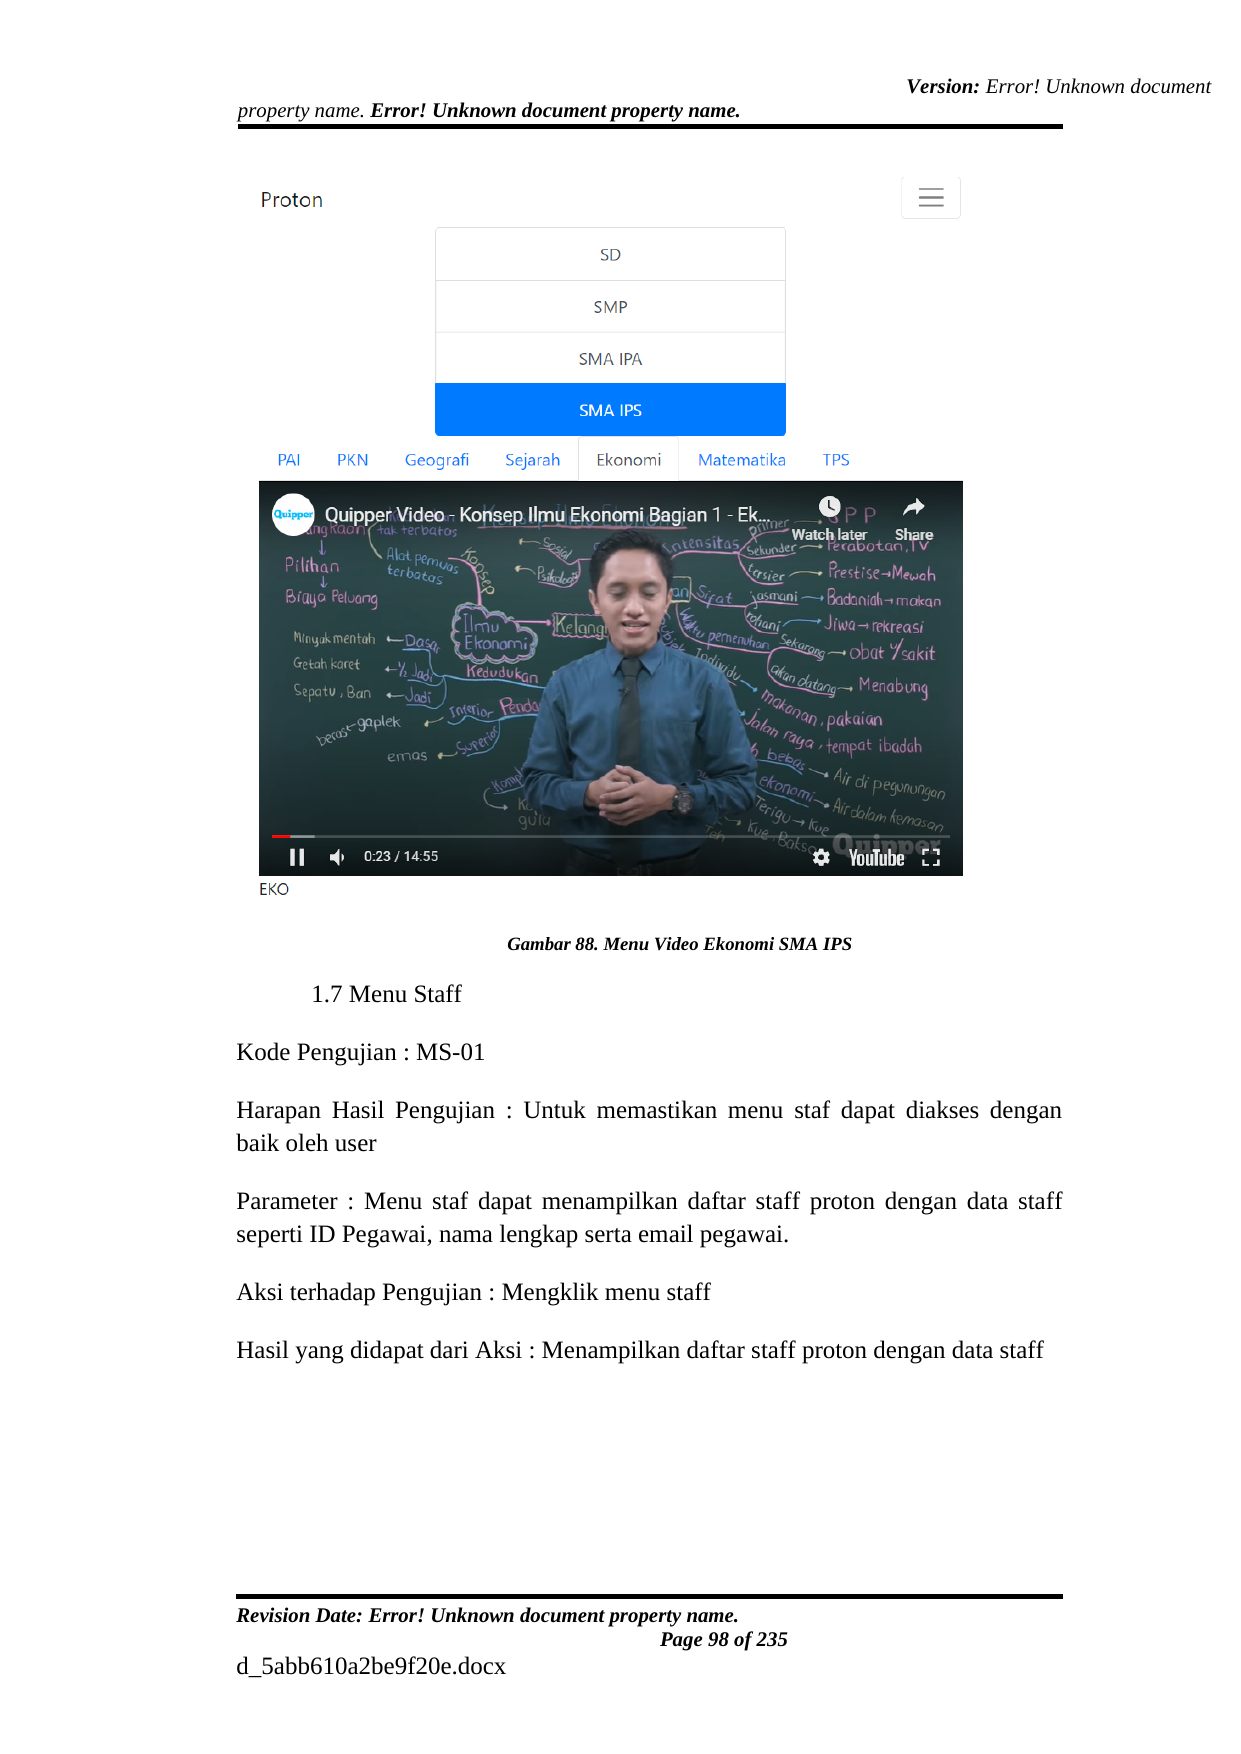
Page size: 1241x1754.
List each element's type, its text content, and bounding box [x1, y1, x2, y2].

text Harapan Hasil Pengujian : Untuk memastikan menu staf dapat diakses dengan baik oleh user [236, 1095, 1063, 1157]
text Hasil yang didapat dari Aksi : Menampilkan daftar staff proton dengan data staff [236, 1335, 1063, 1364]
text 1.7 Menu Staff [236, 979, 1063, 1008]
text Kode Pengujian : MS-01 [236, 1037, 1063, 1066]
text Parameter : Menu staf dapat menampilkan daftar staff proton dengan data staff seperti ID Pegawai, nama lengkap serta email pegawai. [236, 1186, 1063, 1248]
text Gambar 88. Menu Video Ekonomi SMA IPS [296, 933, 1063, 954]
text Aksi terhadap Pengujian : Mengklik menu staff [236, 1277, 1063, 1306]
picture [242, 177, 980, 904]
